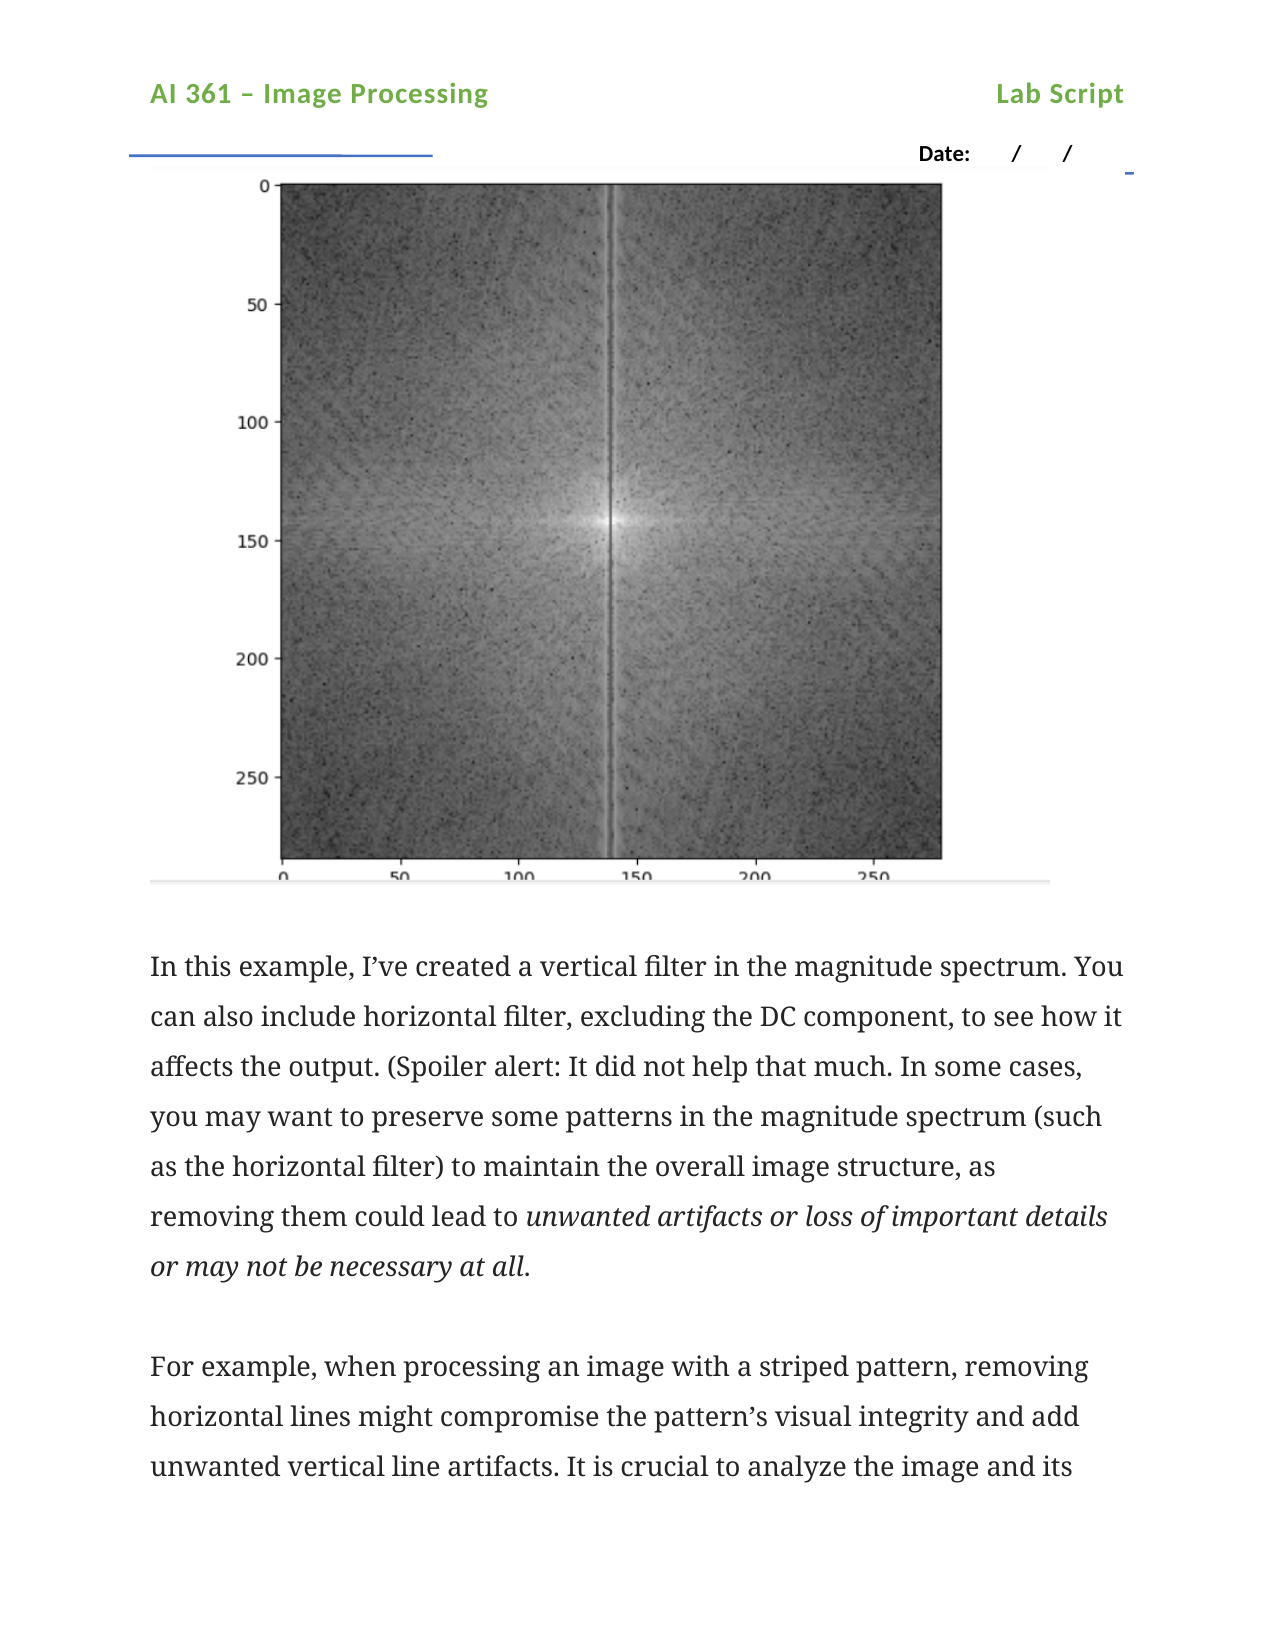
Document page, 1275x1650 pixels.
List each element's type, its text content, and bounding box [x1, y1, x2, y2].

picture [150, 166, 1050, 885]
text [150, 1334, 1125, 1484]
text In this example, I’ve created a vertical filter in the magnitude spectrum. You can also include horizontal filter, excluding the DC component, to see how it affects the output. (Spoiler alert: It did not help that much. In some cases, you may want to preserve some patterns in the magnitude spectrum (such as the horizontal filter) to maintain the overall image structure, as removing them could lead to unwanted artifacts or loss of important details or may not be necessary at all. [150, 934, 1125, 1284]
